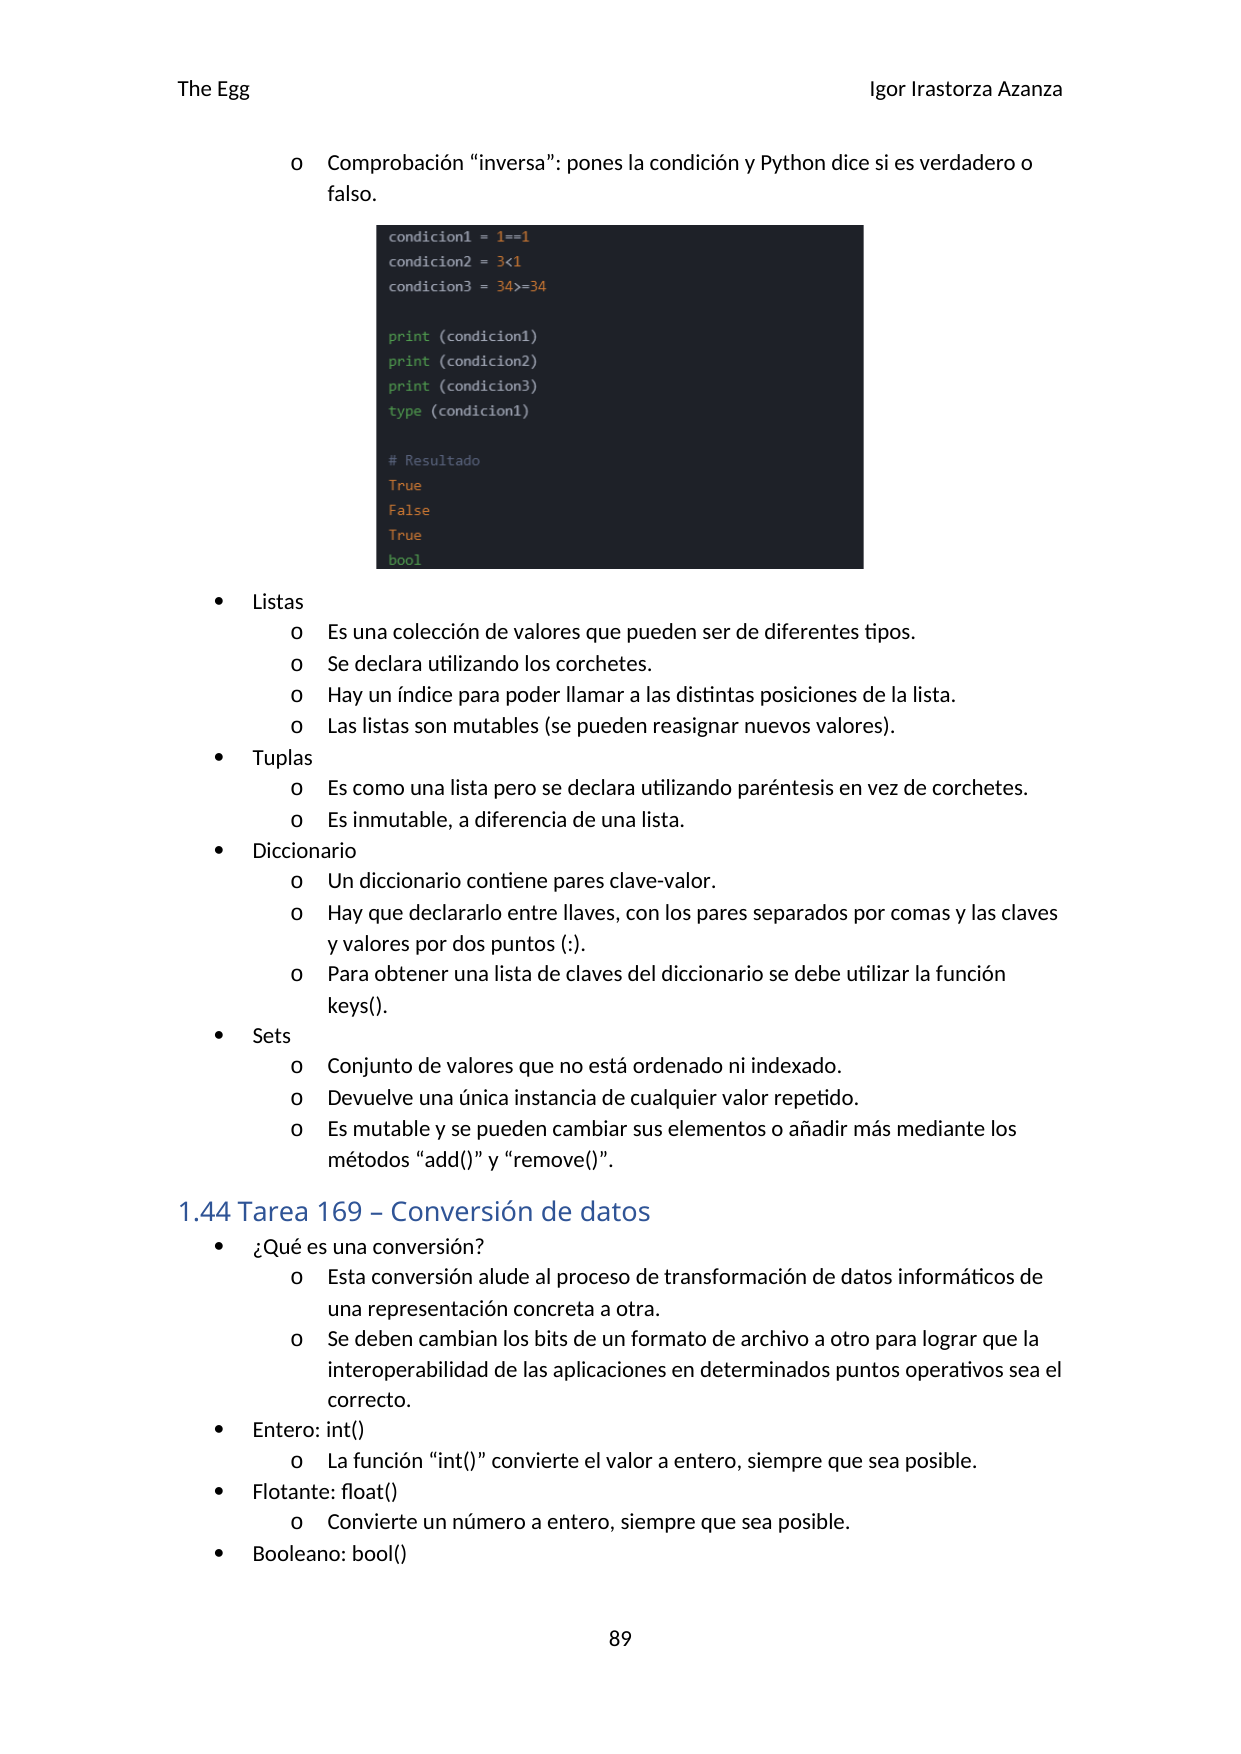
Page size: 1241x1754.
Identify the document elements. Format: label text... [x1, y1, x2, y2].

list ¿Qué es una conversión? [215, 1232, 1063, 1260]
list Booleano: bool() [215, 1539, 1063, 1567]
list Comprobación “inversa”: pones la condición y Python dice si es verdadero o falso. [290, 148, 1063, 207]
list Para obtener una lista de claves del diccionario se debe utilizar la función keys(). [290, 959, 1063, 1019]
list Esta conversión alude al proceso de transformación de datos informáticos de una representación concreta a otra. [290, 1262, 1063, 1322]
list La función “int()” convierte el valor a entero, siempre que sea posible. [290, 1446, 1063, 1475]
subtitle Tarea 169 – Conversión de datos [177, 1192, 1063, 1229]
list Listas [215, 587, 1063, 615]
list Hay que declararlo entre llaves, con los pares separados por comas y las claves y valores por dos puntos (:). [290, 898, 1063, 957]
list Flotante: float() [215, 1477, 1063, 1505]
list Sets [215, 1021, 1063, 1049]
list Entero: int() [215, 1416, 1063, 1444]
list Es inmutable, a diferencia de una lista. [290, 805, 1063, 834]
list Es como una lista pero se declara utilizando paréntesis en vez de corchetes. [290, 773, 1063, 802]
list Las listas son mutables (se pueden reasignar nuevos valores). [290, 712, 1063, 741]
list Es mutable y se pueden cambiar sus elementos o añadir más mediante los métodos “add()” y “remove()”. [290, 1114, 1063, 1173]
list Un diccionario contiene pares clave-valor. [290, 866, 1063, 896]
list Tuplas [215, 743, 1063, 771]
list Diccionario [215, 836, 1063, 864]
list Se declara utilizando los corchetes. [290, 649, 1063, 678]
list Conjunto de valores que no está ordenado ni indexado. [290, 1051, 1063, 1080]
picture [376, 225, 864, 569]
list Devuelve una única instancia de cualquier valor repetido. [290, 1083, 1063, 1112]
list Convierte un número a entero, siempre que sea posible. [290, 1507, 1063, 1537]
list Es una colección de valores que pueden ser de diferentes tipos. [290, 617, 1063, 646]
list Se deben cambian los bits de un formato de archivo a otro para lograr que la interoperabilidad de las aplicaciones en determinados puntos operativos sea el correcto. [290, 1324, 1063, 1413]
list Hay un índice para poder llamar a las distintas posiciones de la lista. [290, 680, 1063, 709]
